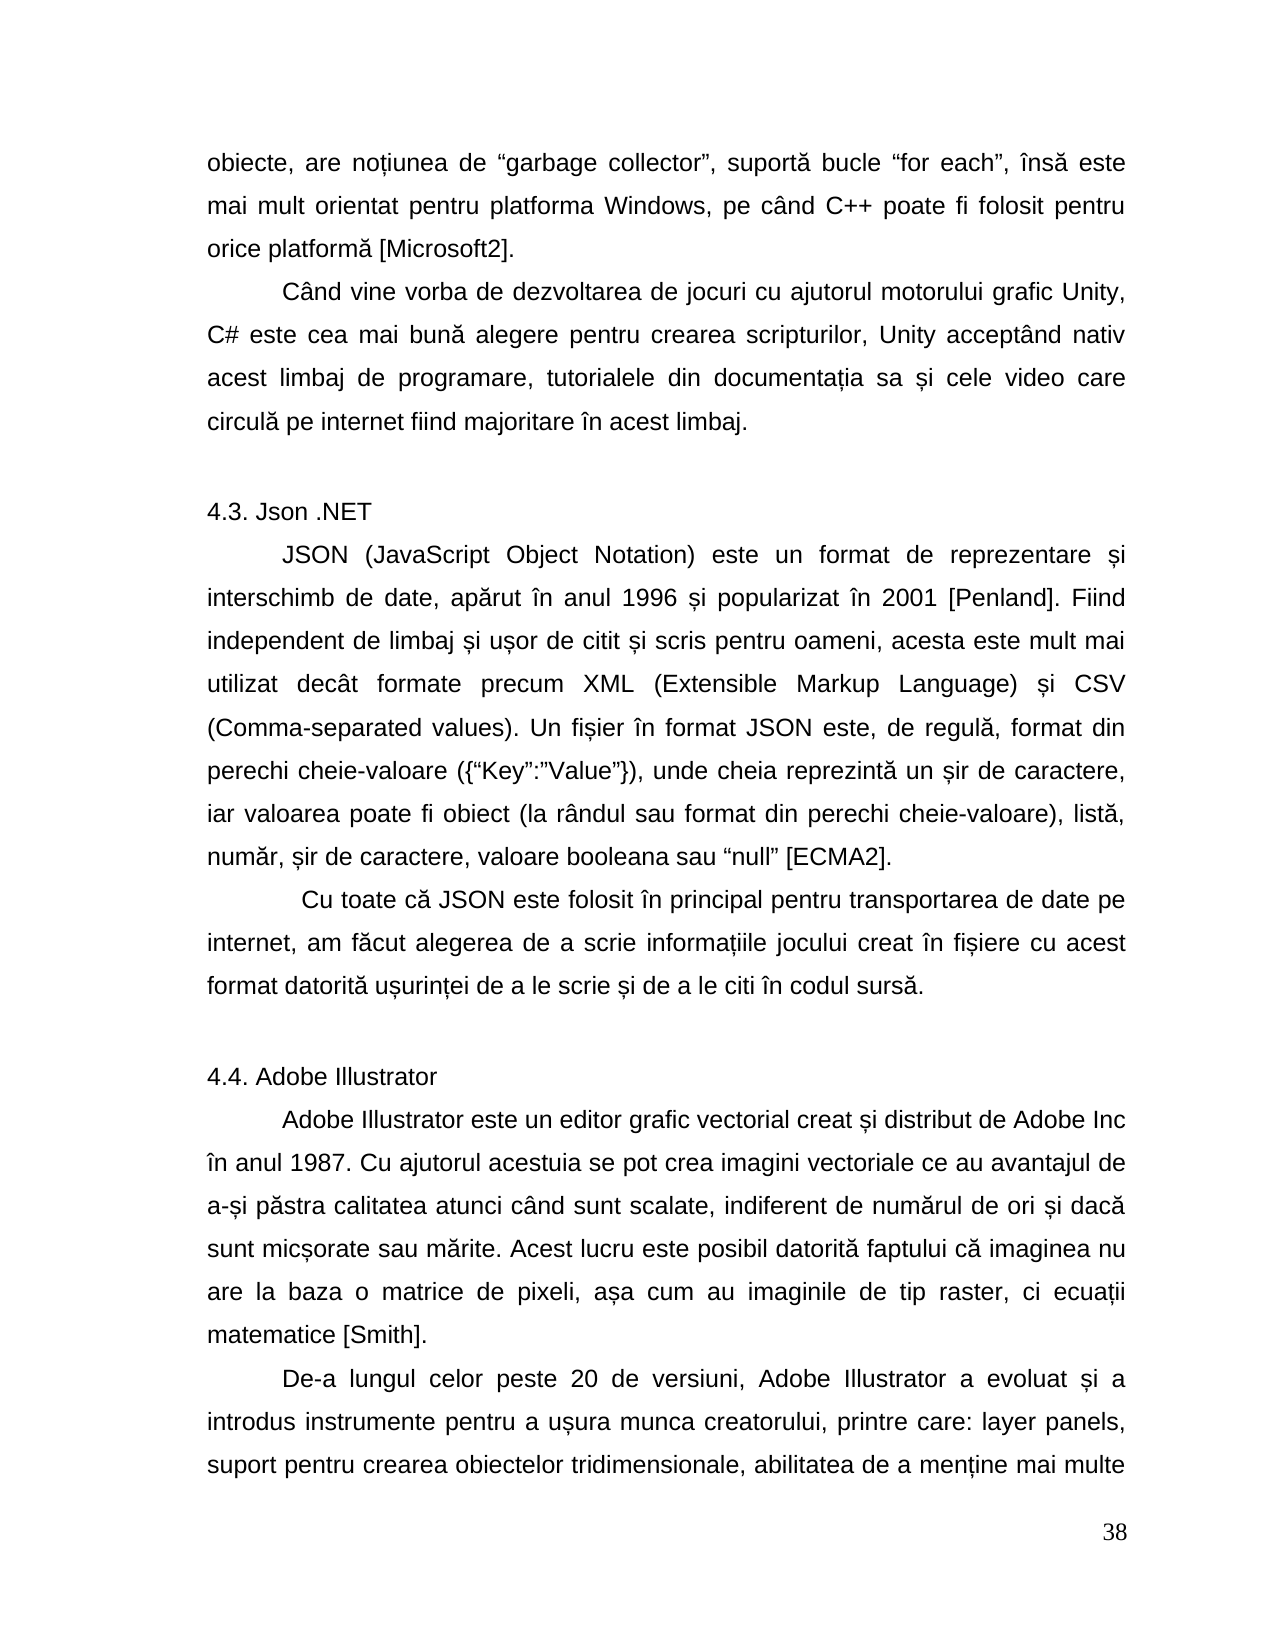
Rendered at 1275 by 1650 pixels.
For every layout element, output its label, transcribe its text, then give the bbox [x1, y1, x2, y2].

text Adobe Illustrator este un editor grafic vectorial creat și distribut de Adobe Inc în anul 1987. Cu ajutorul acestuia se pot crea imagini vectoriale ce au avantajul de a-și păstra calitatea atunci când sunt scalate, indiferent de numărul de ori și dacă sunt micșorate sau mărite. Acest lucru este posibil datorită faptului că imaginea nu are la baza o matrice de pixeli, așa cum au imaginile de tip raster, ci ecuații matematice [Smith]. [207, 1105, 1127, 1349]
text Când vine vorba de dezvoltarea de jocuri cu ajutorul motorului grafic Unity, C# este cea mai bună alegere pentru crearea scripturilor, Unity acceptând nativ acest limbaj de programare, tutorialele din documentația sa și cele video care circulă pe internet fiind majoritare în acest limbaj. [207, 277, 1127, 435]
subtitle 4.4. Adobe Illustrator [207, 1062, 1127, 1090]
text JSON (JavaScript Object Notation) este un format de reprezentare și interschimb de date, apărut în anul 1996 și popularizat în 2001 [Penland]. Fiind independent de limbaj și ușor de citit și scris pentru oameni, acesta este mult mai utilizat decât formate precum XML (Extensible Markup Language) și CSV (Comma-separated values). Un fișier în format JSON este, de regulă, format din perechi cheie-valoare ({“Key”:”Value”}), unde cheia reprezintă un șir de caractere, iar valoarea poate fi obiect (la rândul sau format din perechi cheie-valoare), listă, număr, șir de caractere, valoare booleana sau “null” [ECMA2]. [207, 540, 1127, 871]
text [207, 148, 1127, 263]
subtitle 4.3. Json .NET [207, 497, 1127, 526]
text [207, 1363, 1127, 1478]
text Cu toate că JSON este folosit în principal pentru transportarea de date pe internet, am făcut alegerea de a scrie informațiile jocului creat în fișiere cu acest format datorită ușurinței de a le scrie și de a le citi în codul sursă. [207, 885, 1127, 1000]
